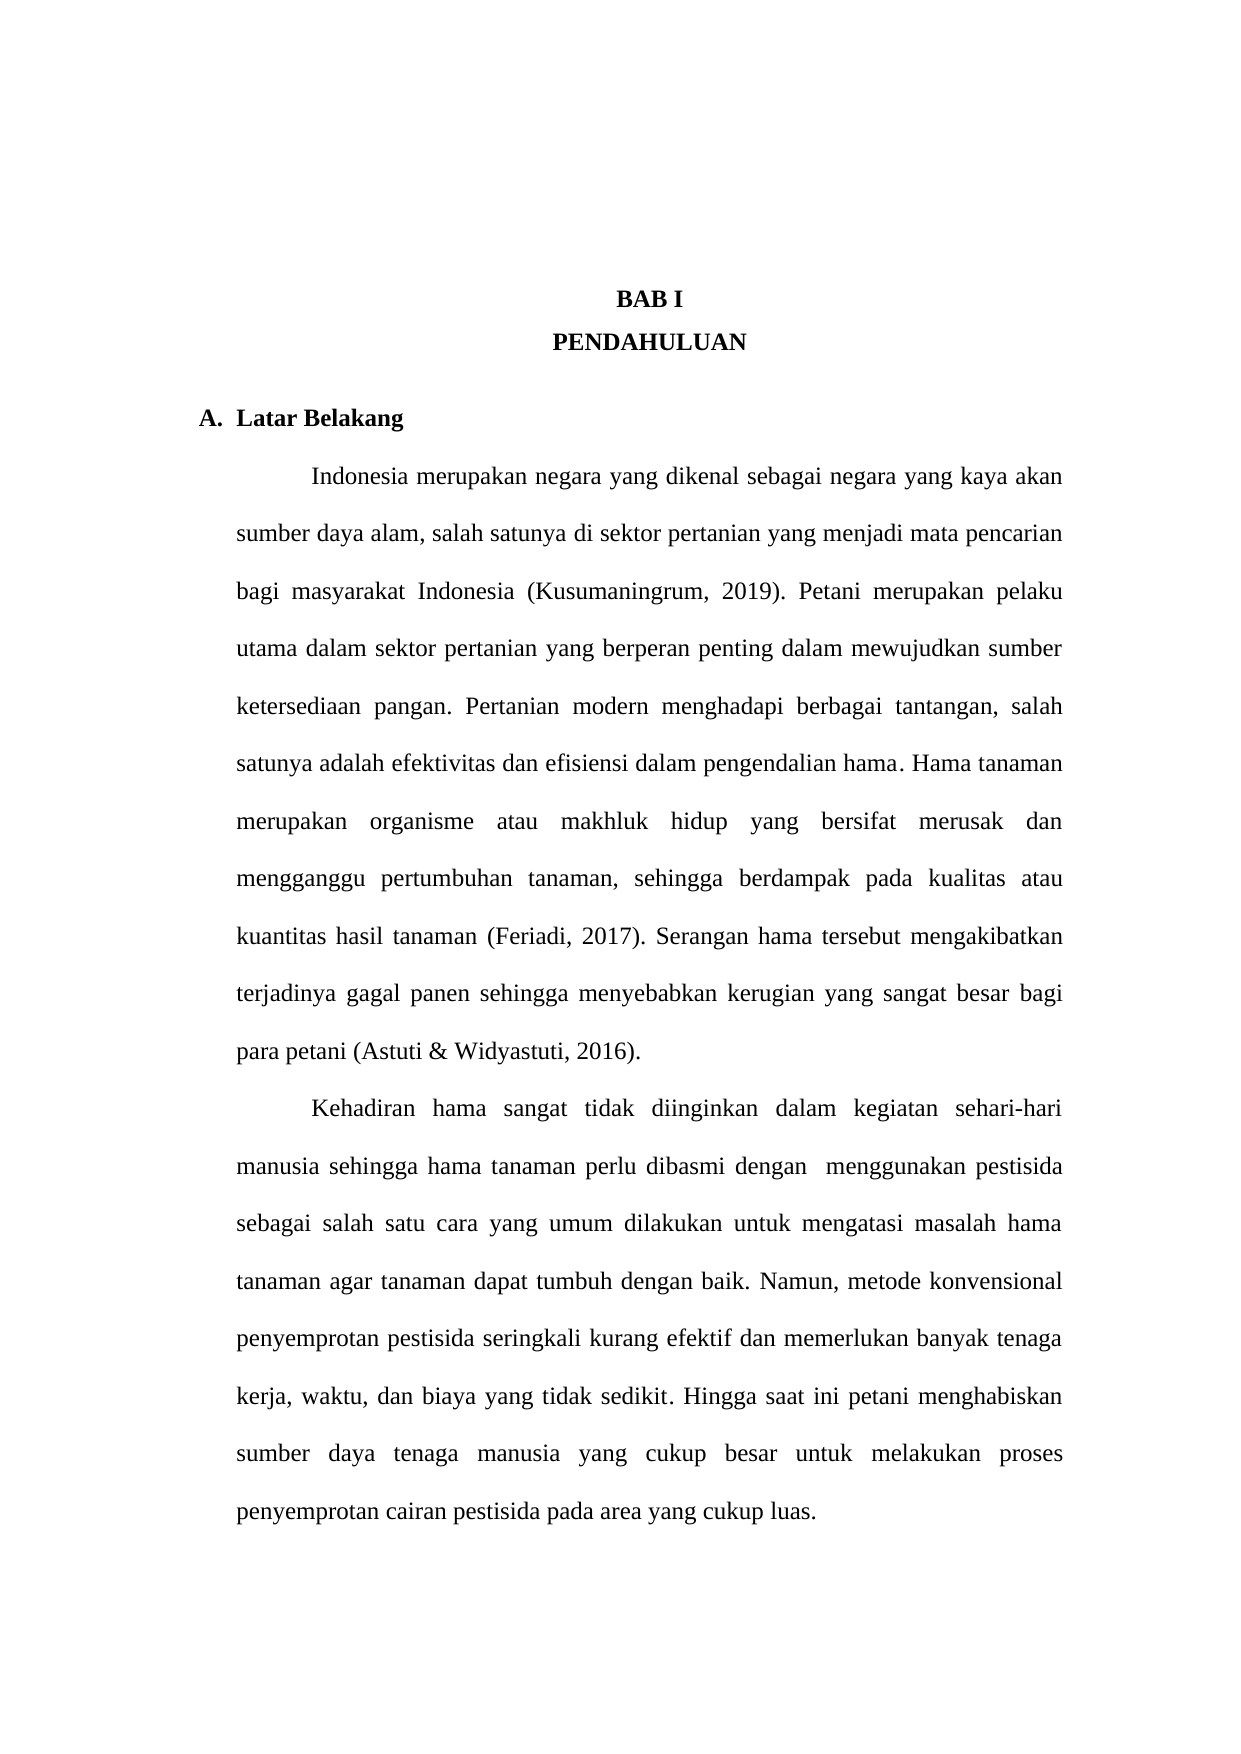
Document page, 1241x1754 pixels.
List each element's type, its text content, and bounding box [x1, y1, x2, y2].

subtitle BAB I [236, 284, 1063, 313]
text Kehadiran hama sangat tidak diinginkan dalam kegiatan sehari-hari manusia sehingga hama tanaman perlu dibasmi dengan menggunakan pestisida sebagai salah satu cara yang umum dilakukan untuk mengatasi masalah hama tanaman agar tanaman dapat tumbuh dengan baik. Namun, metode konvensional penyemprotan pestisida seringkali kurang efektif dan memerlukan banyak tenaga kerja, waktu, dan biaya yang tidak sedikit. Hingga saat ini petani menghabiskan sumber daya tenaga manusia yang cukup besar untuk melakukan proses penyemprotan cairan pestisida pada area yang cukup luas. [236, 1093, 1063, 1525]
text PENDAHULUAN [236, 327, 1063, 356]
list Latar Belakang [199, 403, 1063, 432]
text Indonesia merupakan negara yang dikenal sebagai negara yang kaya akan sumber daya alam, salah satunya di sektor pertanian yang menjadi mata pencarian bagi masyarakat Indonesia (Kusumaningrum, 2019). Petani merupakan pelaku utama dalam sektor pertanian yang berperan penting dalam mewujudkan sumber ketersediaan pangan. Pertanian modern menghadapi berbagai tantangan, salah satunya adalah efektivitas dan efisiensi dalam pengendalian hama. Hama tanaman merupakan organisme atau makhluk hidup yang bersifat merusak dan mengganggu pertumbuhan tanaman, sehingga berdampak pada kualitas atau kuantitas hasil tanaman (Feriadi, 2017). Serangan hama tersebut mengakibatkan terjadinya gagal panen sehingga menyebabkan kerugian yang sangat besar bagi para petani (Astuti & Widyastuti, 2016). [236, 461, 1063, 1065]
